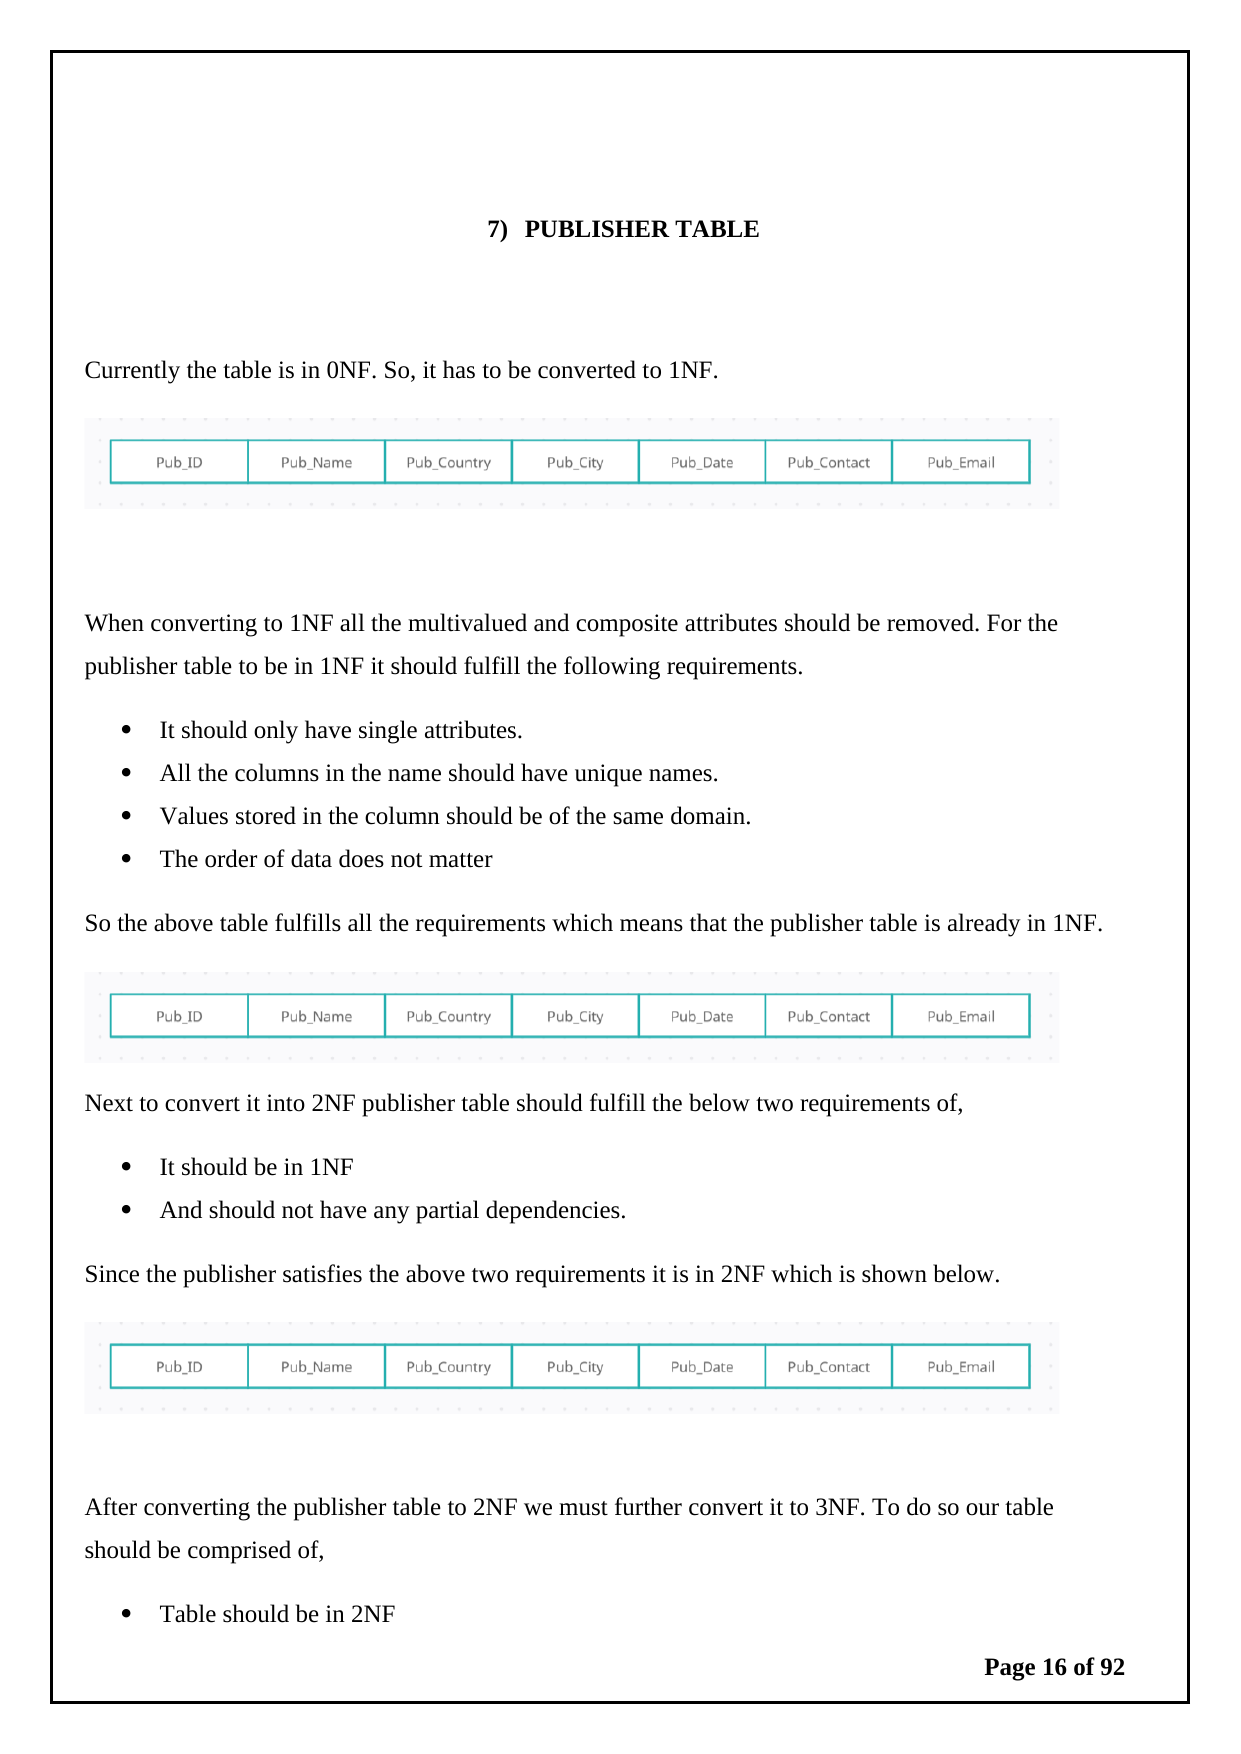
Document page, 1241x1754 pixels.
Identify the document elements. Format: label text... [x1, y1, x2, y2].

text After converting the publisher table to 2NF we must further convert it to 3NF. To do so our table should be comprised of, [84, 1492, 1125, 1564]
list Table should be in 2NF [122, 1599, 1125, 1628]
list Values stored in the column should be of the same domain. [122, 801, 1125, 830]
picture [84, 1322, 1060, 1414]
text Currently the table is in 0NF. So, it has to be converted to 1NF. [84, 355, 1125, 383]
list It should only have single attributes. [122, 715, 1125, 744]
list It should be in 1NF [122, 1152, 1125, 1181]
picture [84, 972, 1060, 1063]
text Since the publisher satisfies the above two requirements it is in 2NF which is shown below. [84, 1259, 1125, 1288]
text Next to convert it into 2NF publisher table should fulfill the below two requirements of, [84, 1088, 1125, 1117]
text When converting to 1NF all the multivalued and composite attributes should be removed. For the publisher table to be in 1NF it should fulfill the following requirements. [84, 608, 1125, 680]
list All the columns in the name should have unique names. [122, 758, 1125, 787]
list And should not have any partial dependencies. [122, 1195, 1125, 1224]
list The order of data does not matter [122, 844, 1125, 873]
picture [84, 418, 1060, 509]
text So the above table fulfills all the requirements which means that the publisher table is already in 1NF. [84, 908, 1125, 937]
subtitle PUBLISHER TABLE [122, 214, 1125, 243]
